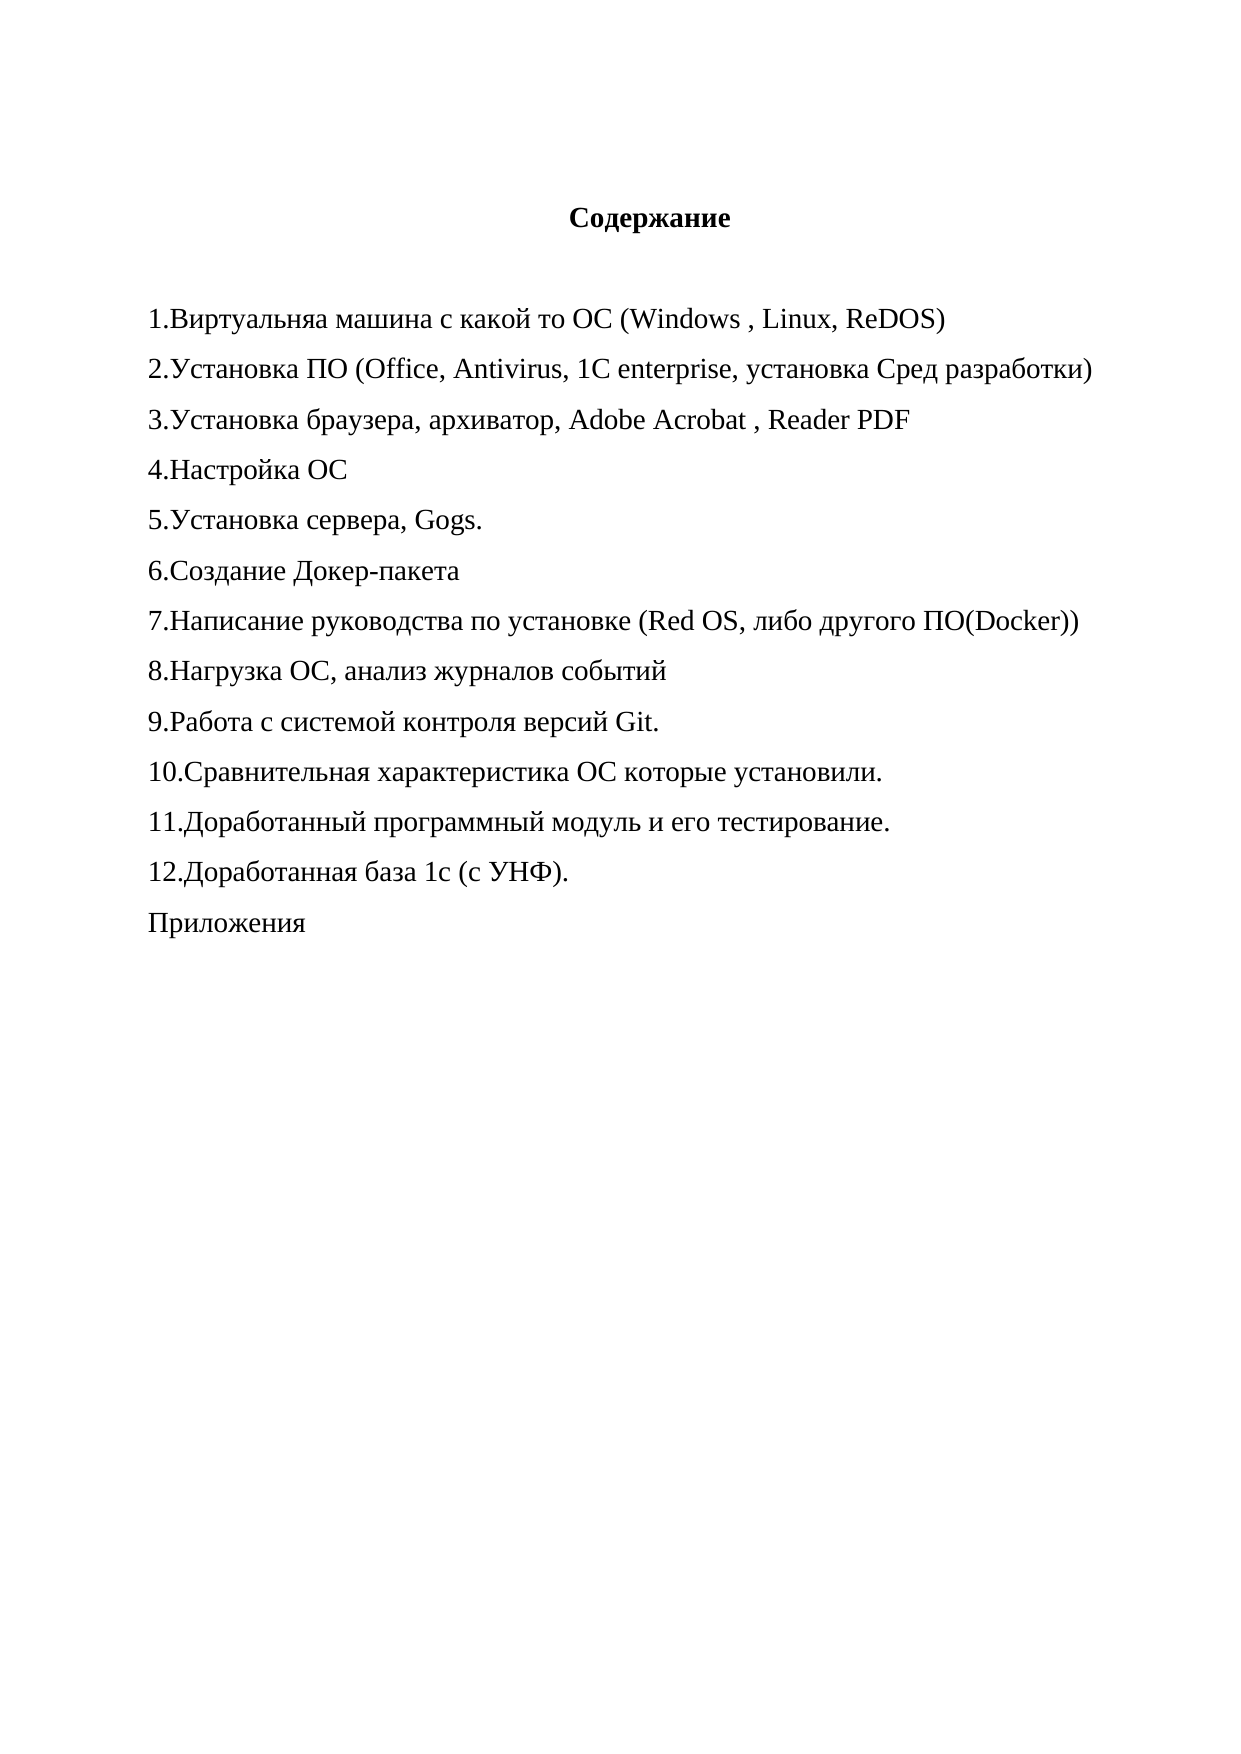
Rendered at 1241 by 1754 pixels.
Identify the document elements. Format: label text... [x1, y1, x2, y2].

text 11.Доработанный программный модуль и его тестирование. [148, 804, 1152, 838]
text 1.Виртуальняа машина с какой то ОС (Windows , Linux, ReDOS) 2.Установка ПО (Office, Antivirus, 1C enterprise, установка Сред разработки) 3.Установка браузера, архиватор, Adobe Acrobat , Reader PDF 4.Настройка ОС 5.Установка сервера, Gogs. 6.Создание Докер-пакета 7.Написание руководства по установке (Red OS, либо другого ПО(Docker)) 8.Нагрузка ОС, анализ журналов событий 9.Работа с системой контроля версий Git. 10.Сравнительная характеристика ОС которые установили. [148, 301, 1152, 787]
text Содержание [148, 201, 1152, 234]
text 12.Доработанная база 1с (с УНФ). Приложения [148, 854, 1152, 938]
